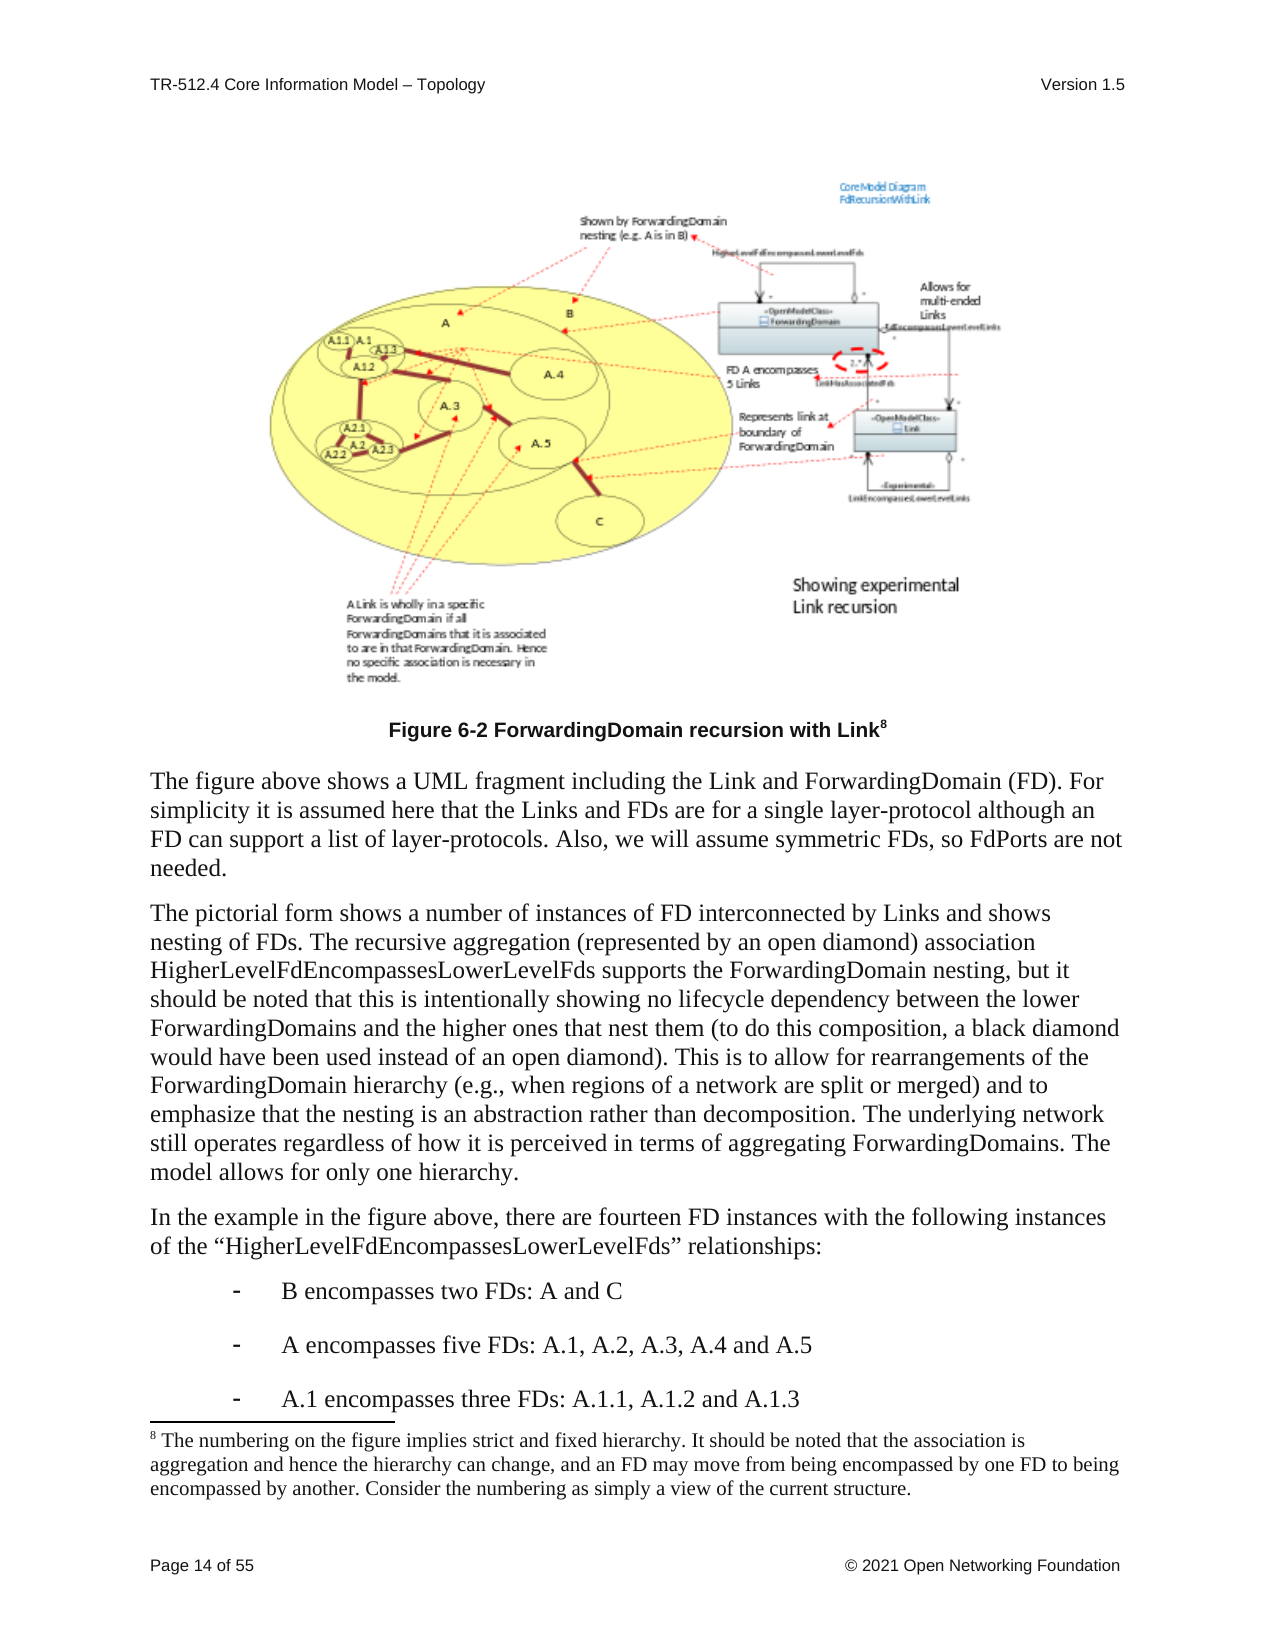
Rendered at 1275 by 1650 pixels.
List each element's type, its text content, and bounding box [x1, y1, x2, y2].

text The pictorial form shows a number of instances of FD interconnected by Links and shows nesting of FDs. The recursive aggregation (represented by an open diamond) association HigherLevelFdEncompassesLowerLevelFds supports the ForwardingDomain nesting, but it should be noted that this is intentionally showing no lifecycle dependency between the lower ForwardingDomains and the higher ones that nest them (to do this composition, a black diamond would have been used instead of an open diamond). This is to allow for rearrangements of the ForwardingDomain hierarchy (e.g., when regions of a network are split or merged) and to emphasize that the nesting is an abstraction rather than decomposition. The underlying network still operates regardless of how it is perceived in terms of aggregating ForwardingDomains. The model allows for only one hierarchy. [150, 898, 1125, 1186]
text The figure above shows a UML fragment including the Link and ForwardingDomain (FD). For simplicity it is assumed here that the Links and FDs are for a single layer-protocol although an FD can support a list of layer-protocols. Also, we will assume symmetric FDs, so FdPorts are not needed. [150, 766, 1125, 881]
list A encompasses five FDs: A.1, A.2, A.3, A.4 and A.5 [232, 1330, 1125, 1359]
list B encompasses two FDs: A and C [232, 1276, 1125, 1305]
list A.1 encompasses three FDs: A.1.1, A.1.2 and A.1.3 [232, 1384, 1125, 1413]
text In the example in the figure above, there are fourteen FD instances with the following instances of the “HigherLevelFdEncompassesLowerLevelFds” relationships: [150, 1202, 1125, 1260]
